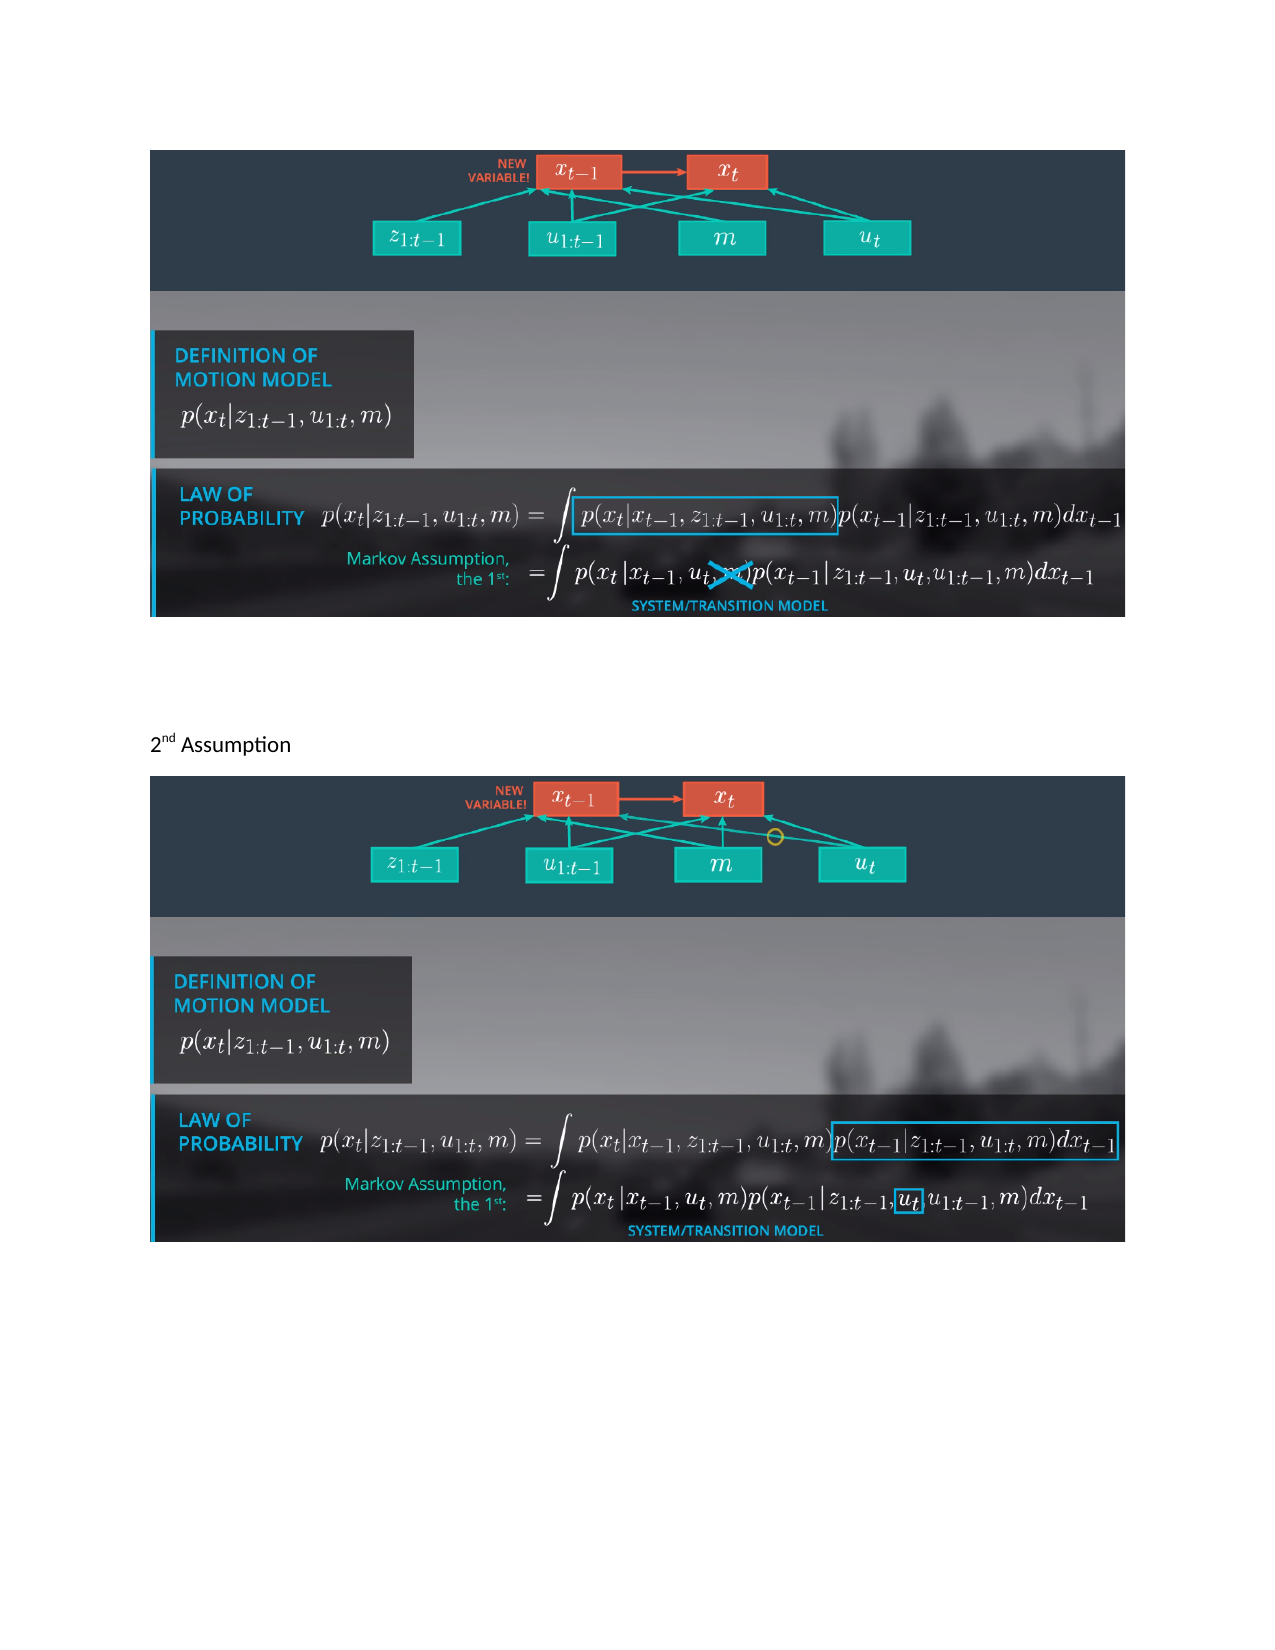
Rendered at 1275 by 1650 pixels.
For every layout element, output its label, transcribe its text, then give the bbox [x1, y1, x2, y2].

picture [150, 776, 1125, 1242]
picture [150, 150, 1125, 617]
text 2nd Assumption [150, 730, 1125, 758]
